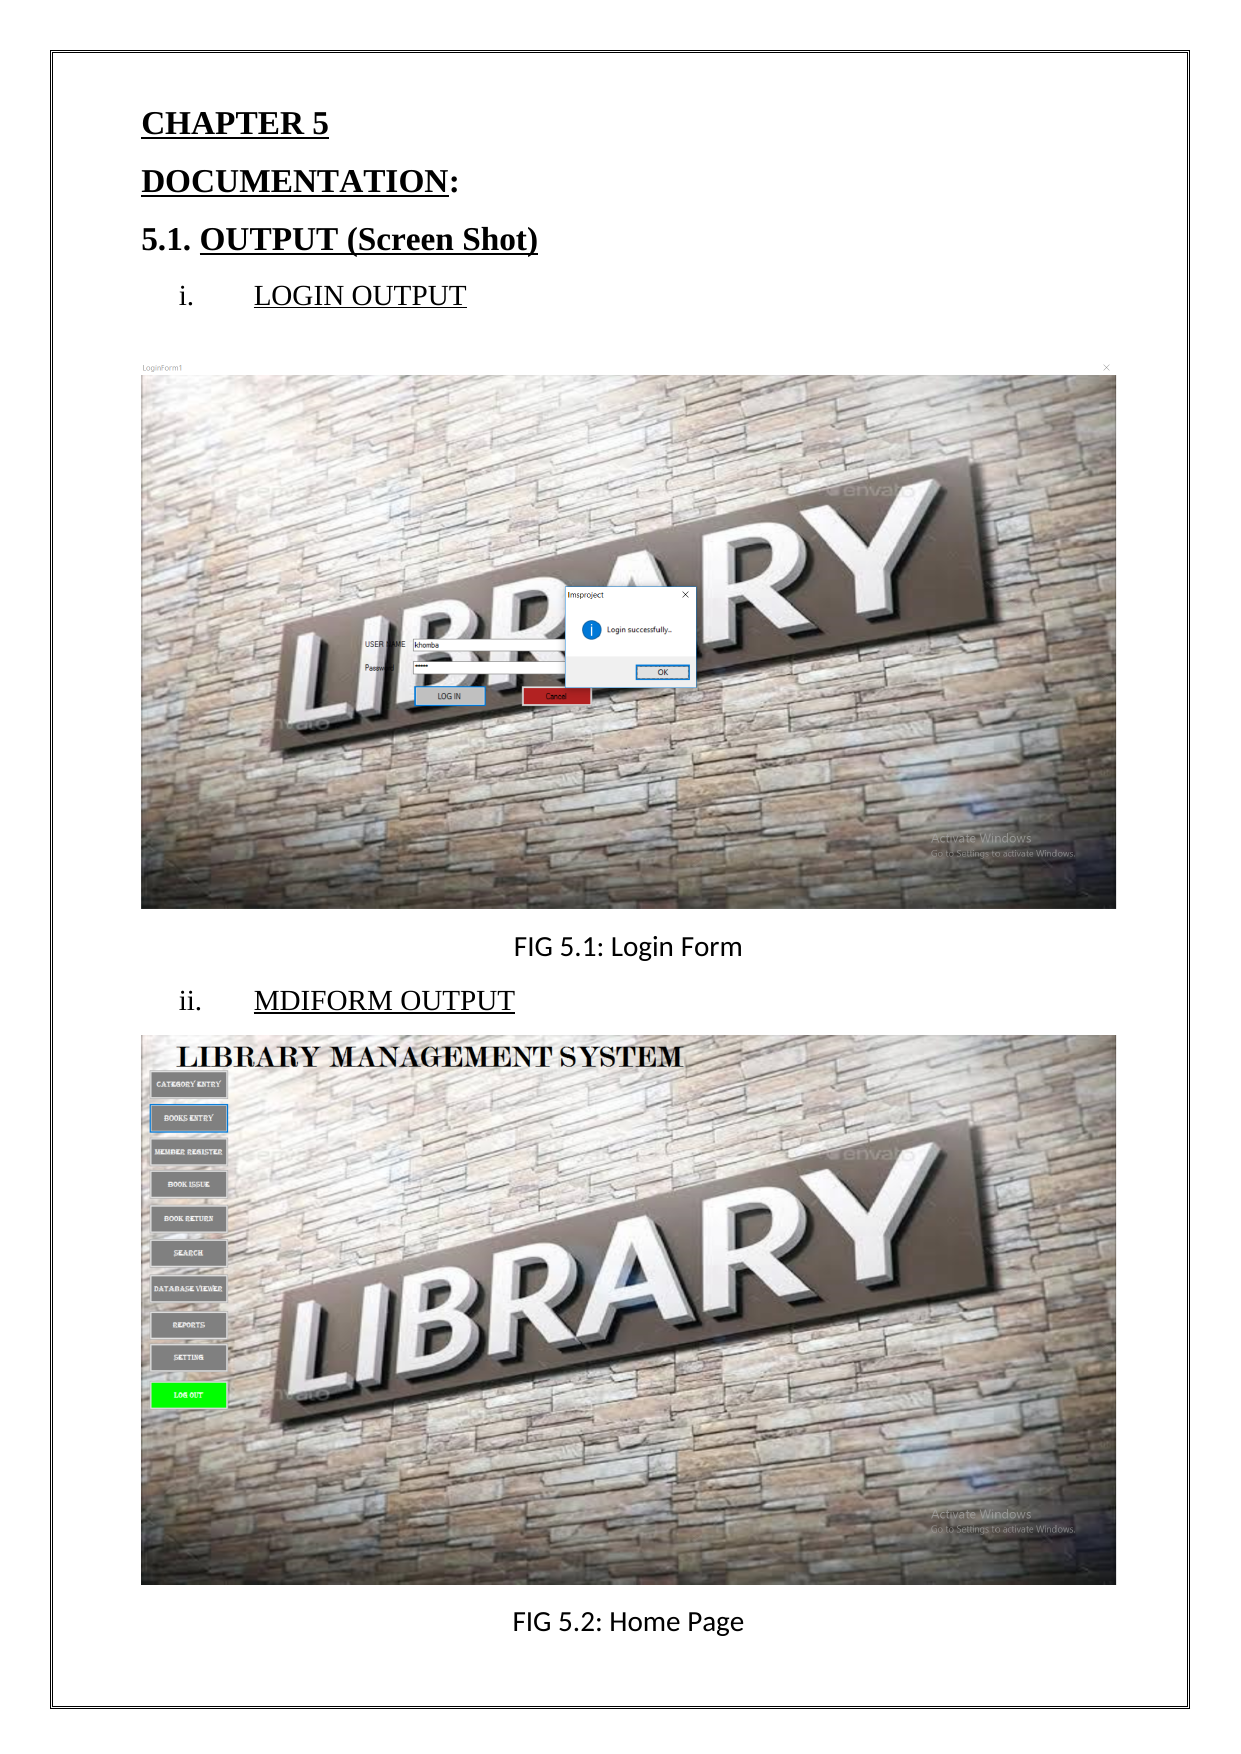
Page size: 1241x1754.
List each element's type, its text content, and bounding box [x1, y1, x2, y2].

text FIG 5.2: Home Page [141, 1603, 1116, 1639]
list MDIFORM OUTPUT [178, 983, 1116, 1017]
picture [141, 1035, 1117, 1585]
picture [141, 360, 1117, 909]
text DOCUMENTATION: [141, 162, 1116, 200]
text 5.1. OUTPUT (Screen Shot) [141, 219, 1116, 258]
text FIG 5.1: Login Form [141, 928, 1116, 963]
text CHAPTER 5 [141, 103, 1116, 142]
list LOGIN OUTPUT [178, 278, 1116, 311]
